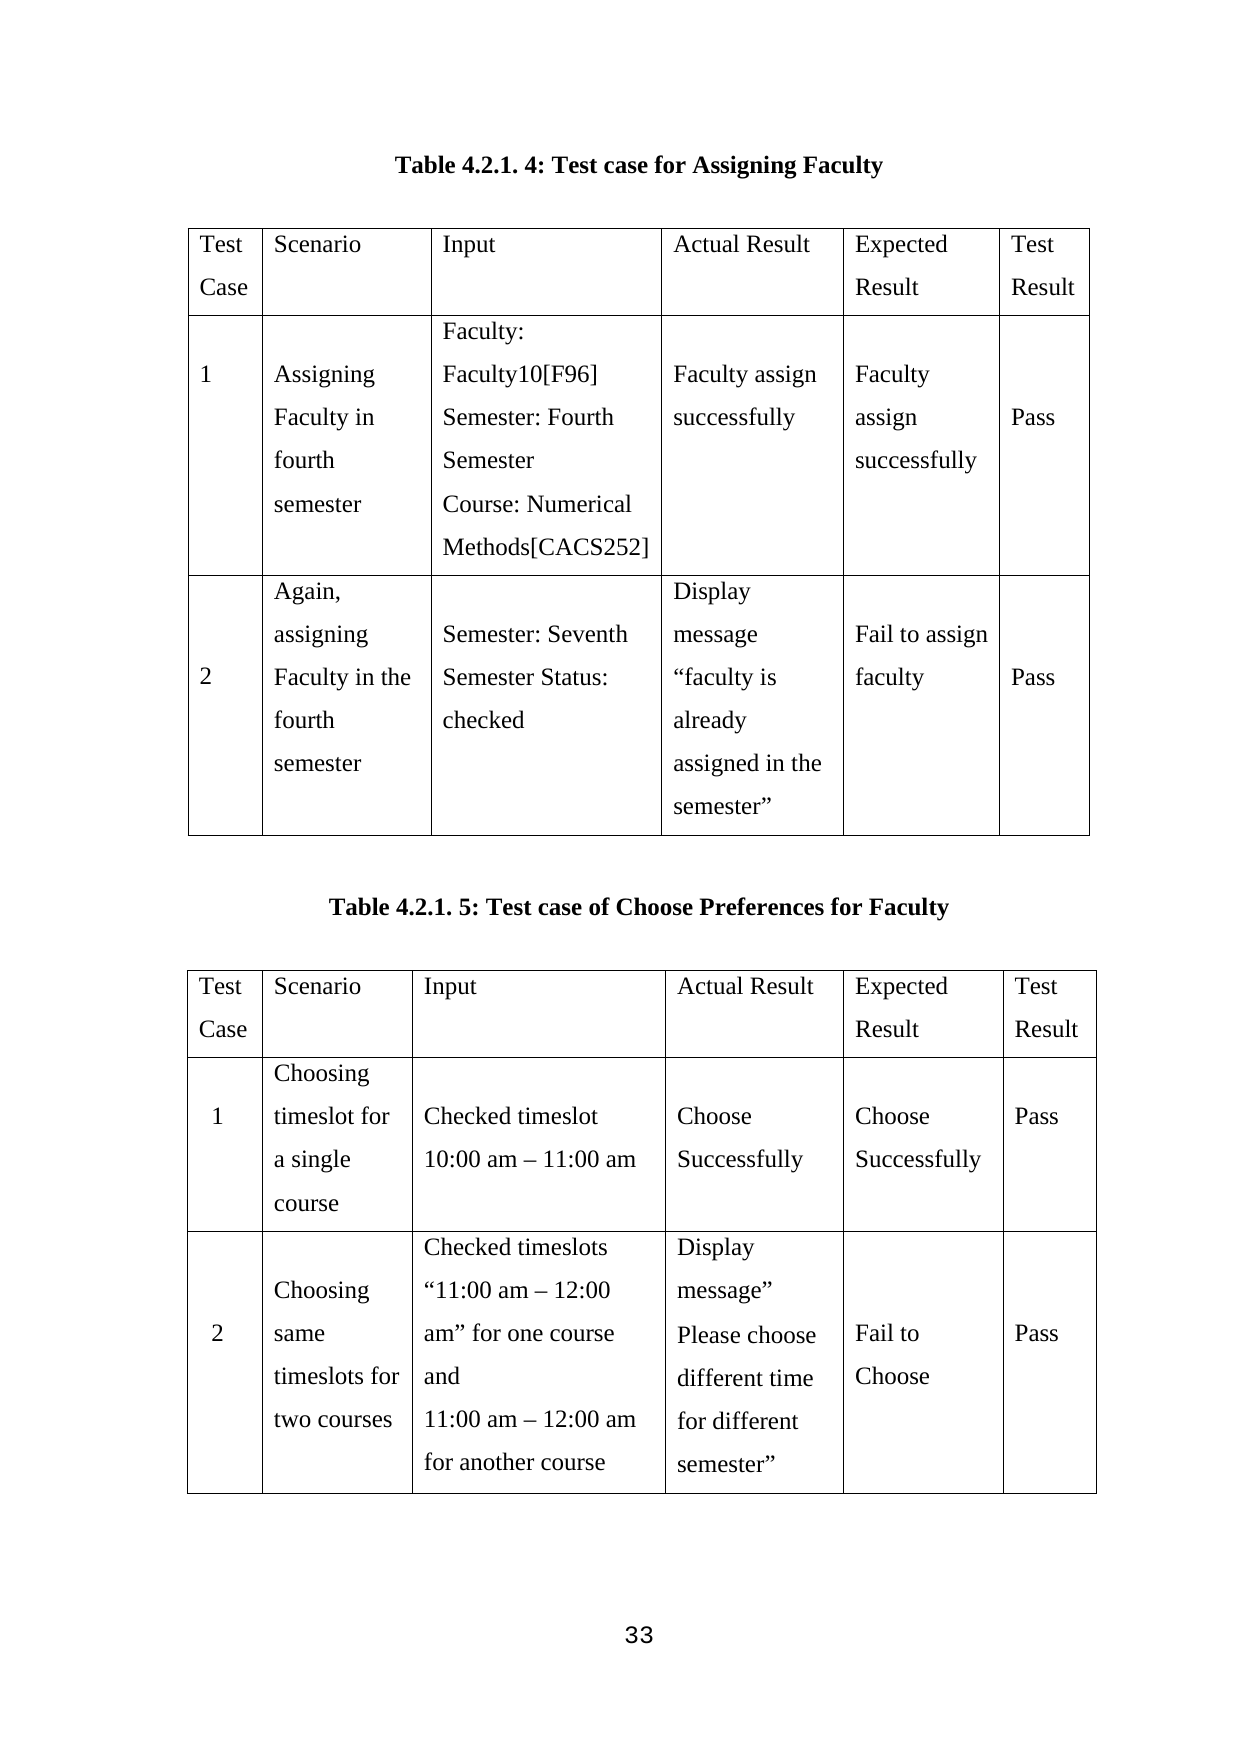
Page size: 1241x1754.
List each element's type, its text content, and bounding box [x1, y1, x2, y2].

table_cell Pass [1004, 1232, 1096, 1492]
table_cell Choose Successfully [666, 1058, 843, 1231]
table_cell 2 [189, 576, 262, 834]
table_cell Semester: Seventh Semester Status: checked [432, 576, 661, 834]
table_header Test Case [188, 971, 262, 1057]
table_cell Faculty assign successfully [662, 316, 843, 575]
table_cell Pass [1000, 316, 1089, 575]
table_cell Checked timeslot 10:00 am – 11:00 am [413, 1058, 665, 1231]
table_cell Assigning Faculty in fourth semester [263, 316, 431, 575]
table_cell 1 [189, 316, 262, 575]
table_cell Pass [1000, 576, 1089, 834]
table_cell Pass [1004, 1058, 1096, 1231]
table_cell 2 [188, 1232, 262, 1492]
table_header Scenario [263, 971, 412, 1057]
table_header Input [413, 971, 665, 1057]
text Table 4.2.1. 5: Test case of Choose Preferences for Faculty [187, 892, 1090, 921]
table_cell Choose Successfully [844, 1058, 1003, 1231]
table_header Scenario [263, 229, 431, 315]
table_header Actual Result [662, 229, 843, 315]
table_cell Display message “faculty is already assigned in the semester” [662, 576, 843, 834]
table_cell Fail to Choose [844, 1232, 1003, 1492]
table_cell Checked timeslots “11:00 am – 12:00 am” for one course and 11:00 am – 12:00 am for another course [413, 1232, 665, 1492]
text Table 4.2.1. 4: Test case for Assigning Faculty [187, 150, 1090, 179]
table_cell Faculty assign successfully [844, 316, 999, 575]
table_cell Faculty: Faculty10[F96] Semester: Fourth Semester Course: Numerical Methods[CACS252] [432, 316, 661, 575]
table_header Input [432, 229, 661, 315]
table_header Test Case [189, 229, 262, 315]
table_header Actual Result [666, 971, 843, 1057]
table_header Expected Result [844, 229, 999, 315]
table_header Expected Result [844, 971, 1003, 1057]
table_cell 1 [188, 1058, 262, 1231]
table_cell Again, assigning Faculty in the fourth semester [263, 576, 431, 834]
table_cell Choosing timeslot for a single course [263, 1058, 412, 1231]
table_cell Fail to assign faculty [844, 576, 999, 834]
table_cell Display message” Please choose different time for different semester” [666, 1232, 843, 1492]
table_header Test Result [1004, 971, 1096, 1057]
table_cell Choosing same timeslots for two courses [263, 1232, 412, 1492]
table_header Test Result [1000, 229, 1089, 315]
